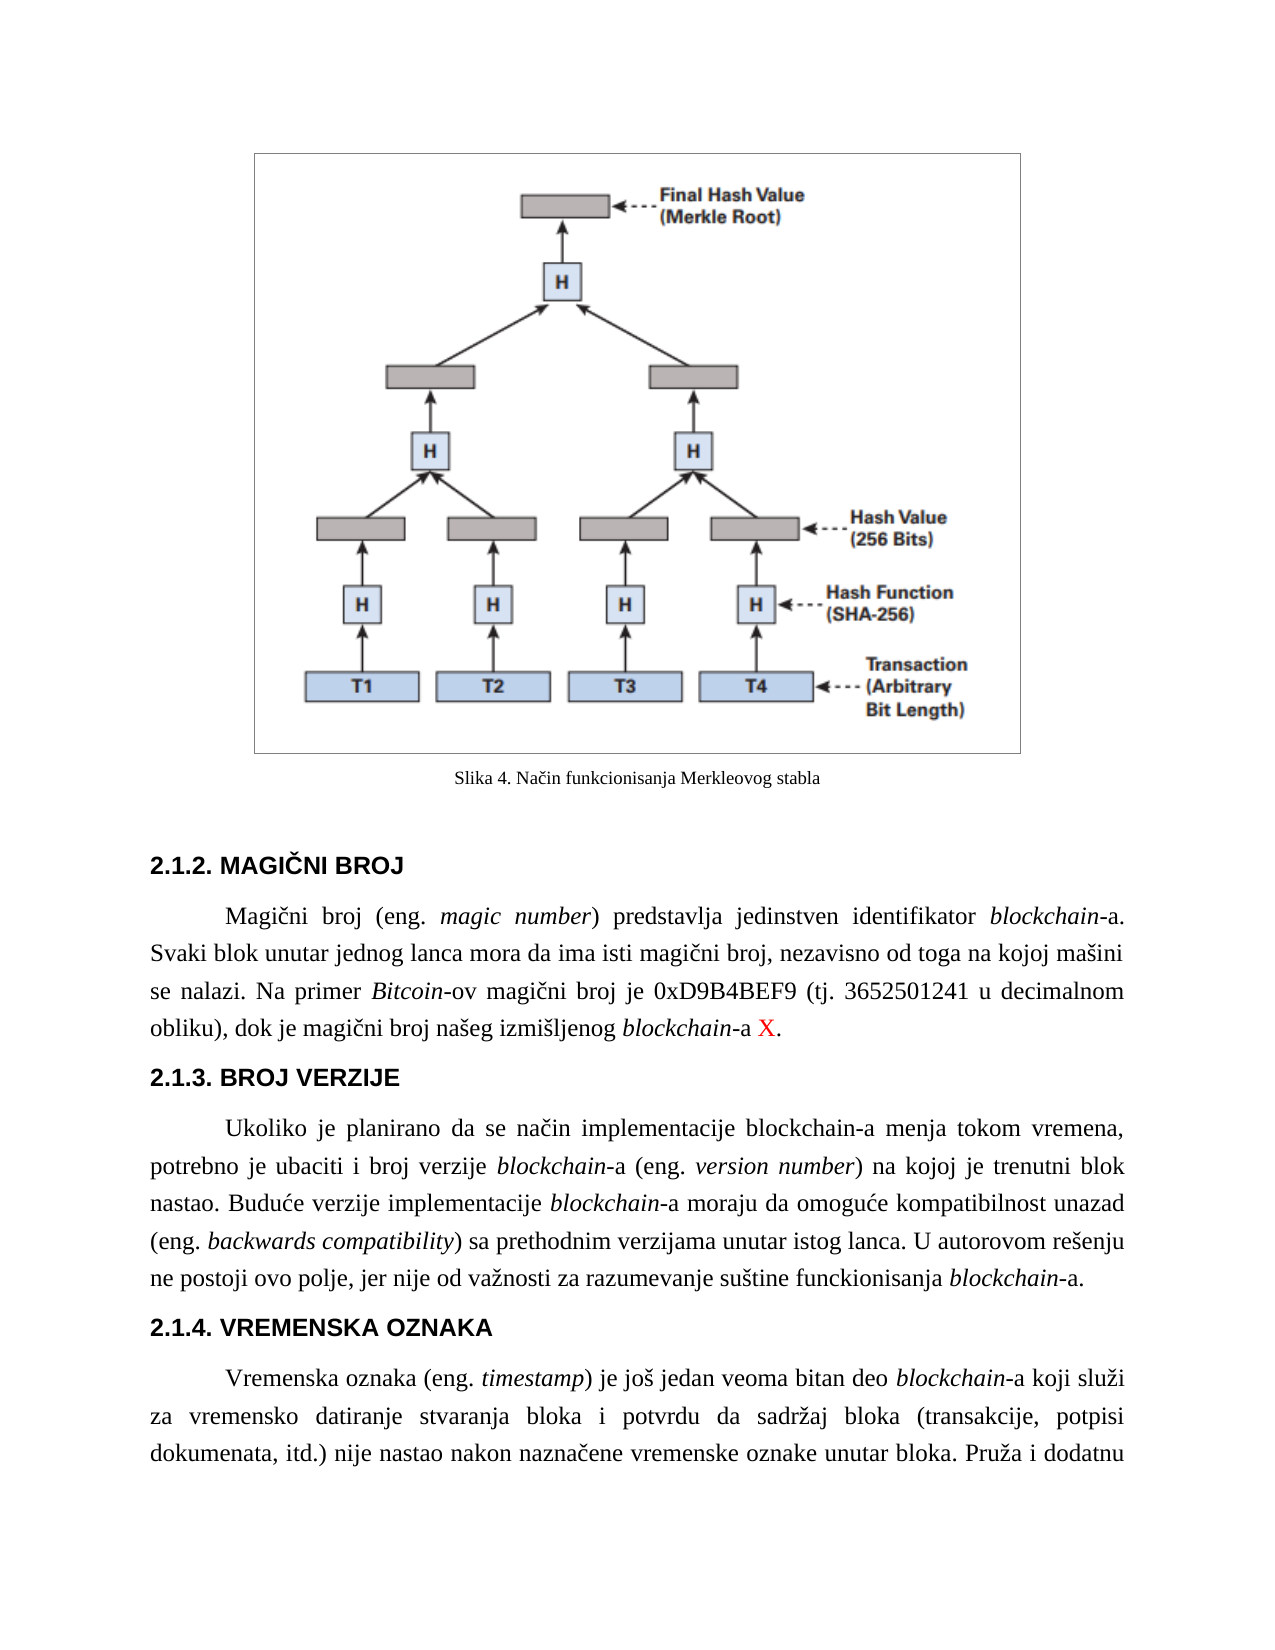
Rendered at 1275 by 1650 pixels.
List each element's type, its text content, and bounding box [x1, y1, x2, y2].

text Ukoliko je planirano da se način implementacije blockchain-a menja tokom vremena, potrebno je ubaciti i broj verzije blockchain-a (eng. version number) na kojoj je trenutni blok nastao. Buduće verzije implementacije blockchain-a moraju da omoguće kompatibilnost unazad (eng. backwards compatibility) sa prethodnim verzijama unutar istog lanca. U autorovom rešenju ne postoji ovo polje, jer nije od važnosti za razumevanje suštine funckionisanja blockchain-a. [150, 1105, 1125, 1292]
picture [255, 154, 1020, 753]
text Magični broj (eng. magic number) predstavlja jedinstven identifikator blockchain-a. Svaki blok unutar jednog lanca mora da ima isti magični broj, nezavisno od toga na kojoj mašini se nalazi. Na primer Bitcoin-ov magični broj je 0xD9B4BEF9 (tj. 3652501241 u decimalnom obliku), dok je magični broj našeg izmišljenog blockchain-a X. [150, 892, 1125, 1042]
subtitle BROJ VERZIJE [150, 1055, 1125, 1092]
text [150, 1355, 1125, 1467]
subtitle VREMENSKA OZNAKA [150, 1305, 1125, 1342]
subtitle MAGIČNI BROJ [150, 842, 1125, 880]
